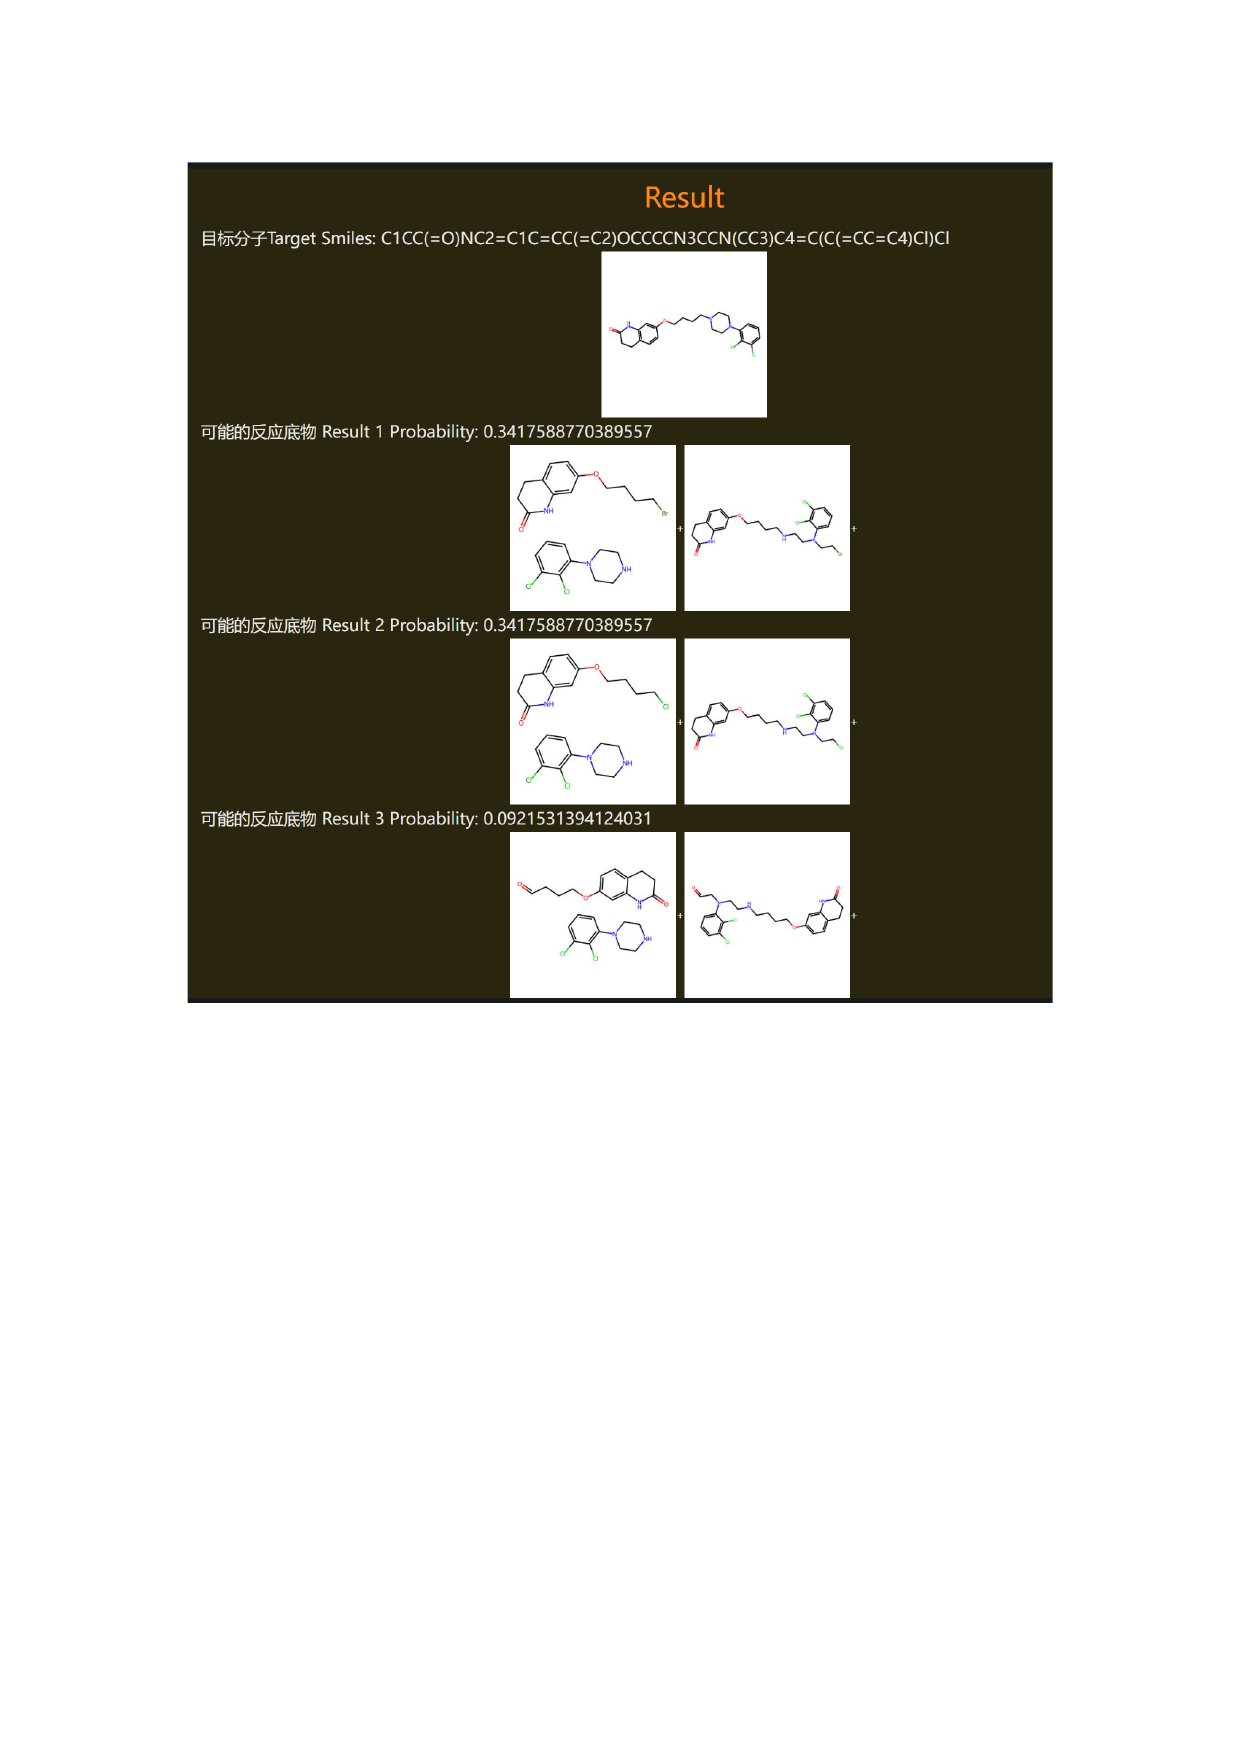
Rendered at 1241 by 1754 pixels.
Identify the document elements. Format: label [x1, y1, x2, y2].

picture [187, 162, 1053, 1003]
